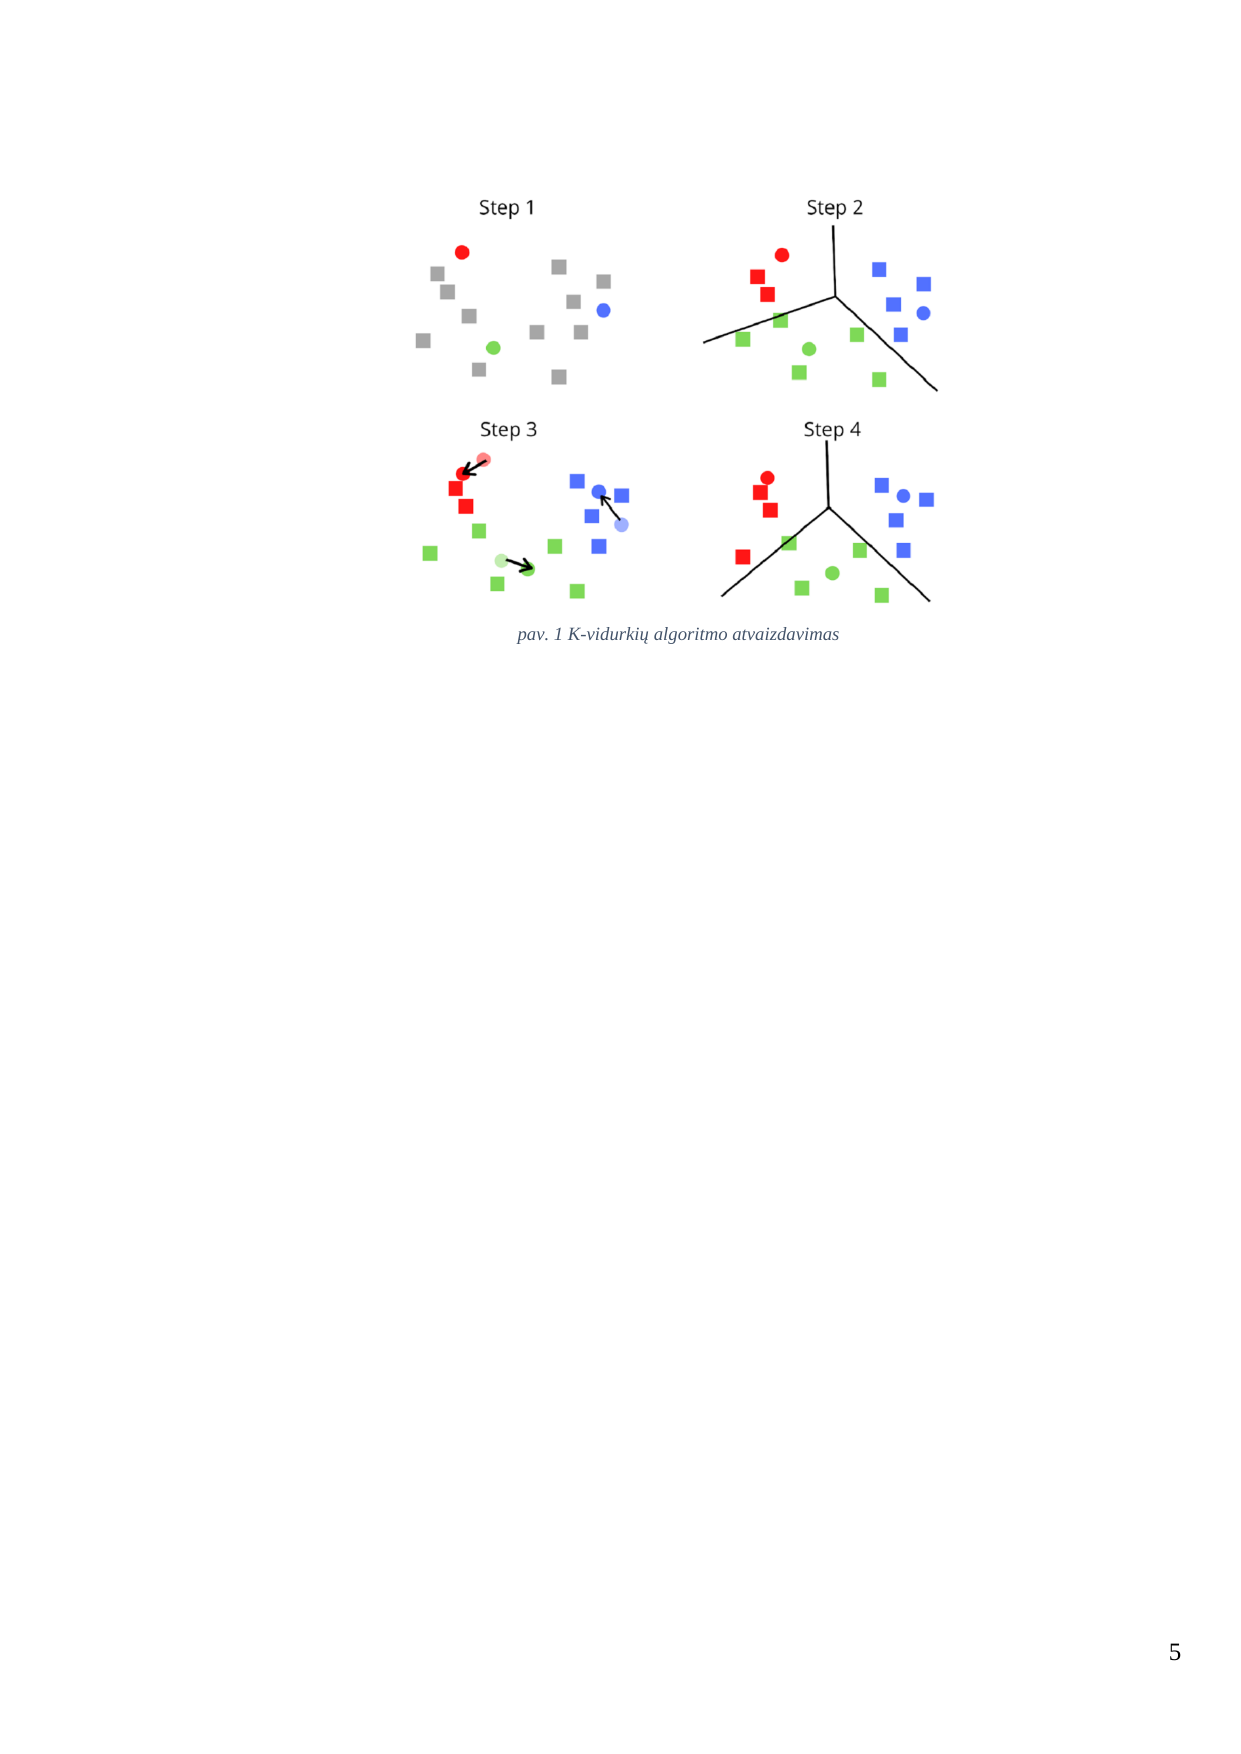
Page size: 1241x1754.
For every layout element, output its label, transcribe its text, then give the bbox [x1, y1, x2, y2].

text pav. 1 K-vidurkių algoritmo atvaizdavimas [177, 623, 1181, 644]
picture [351, 177, 1007, 619]
